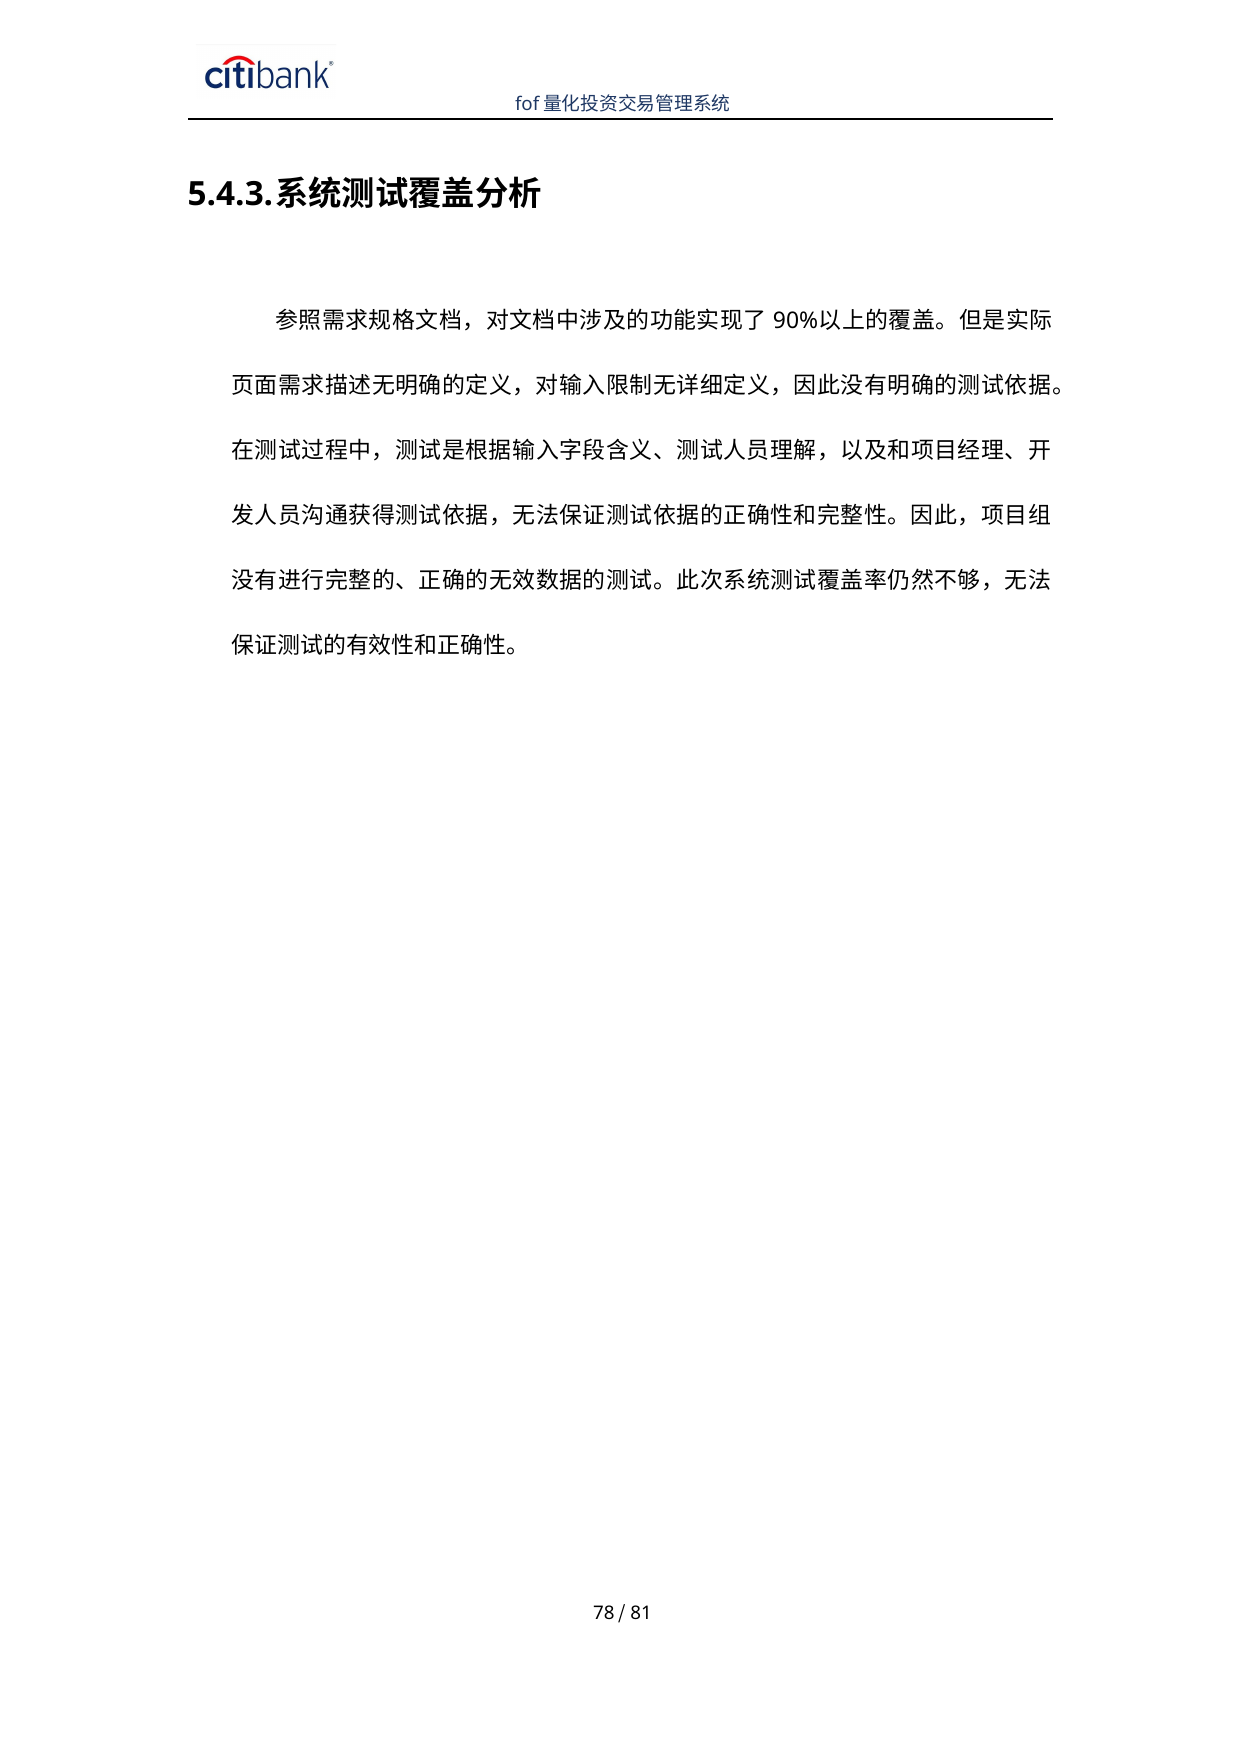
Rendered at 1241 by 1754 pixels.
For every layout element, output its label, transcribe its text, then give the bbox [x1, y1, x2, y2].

subtitle 系统测试覆盖分析 [187, 159, 1053, 224]
picture [195, 44, 337, 99]
text 参照需求规格文档，对文档中涉及的功能实现了90%以上的覆盖。但是实际页面需求描述无明确的定义，对输入限制无详细定义，因此没有明确的测试依据。在测试过程中，测试是根据输入字段含义、测试人员理解，以及和项目经理、开发人员沟通获得测试依据，无法保证测试依据的正确性和完整性。因此，项目组没有进行完整的、正确的无效数据的测试。此次系统测试覆盖率仍然不够，无法保证测试的有效性和正确性。 [231, 286, 1053, 676]
